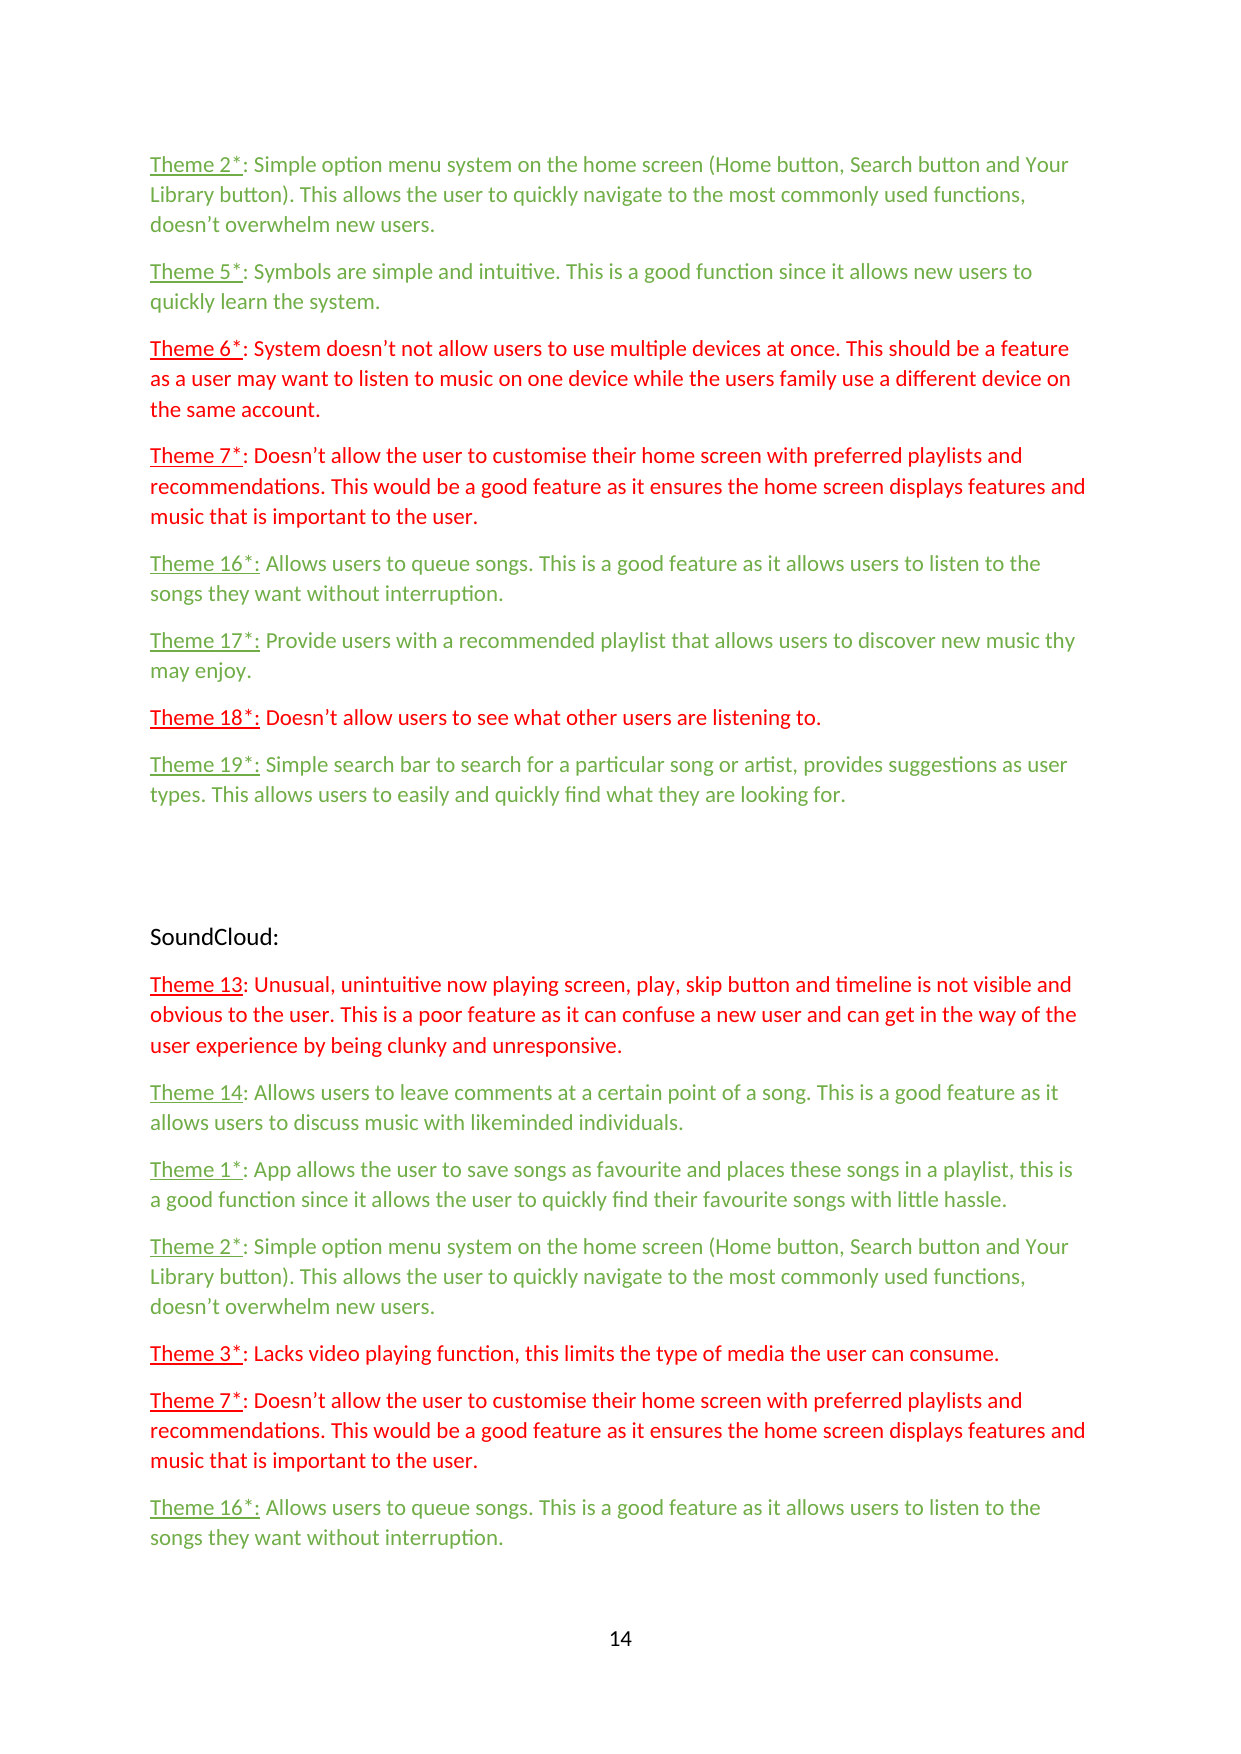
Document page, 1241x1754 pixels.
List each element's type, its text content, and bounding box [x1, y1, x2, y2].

text Theme 3*: Lacks video playing function, this limits the type of media the user can consume. [150, 1339, 1090, 1367]
text Theme 2*: Simple option menu system on the home screen (Home button, Search button and Your Library button). This allows the user to quickly navigate to the most commonly used functions, doesn’t overwhelm new users. [150, 1232, 1090, 1320]
text Theme 17*: Provide users with a recommended playlist that allows users to discover new music thy may enjoy. [150, 626, 1090, 684]
text Theme 16*: Allows users to queue songs. This is a good feature as it allows users to listen to the songs they want without interruption. [150, 549, 1090, 607]
text Theme 19*: Simple search bar to search for a particular song or artist, provides suggestions as user types. This allows users to easily and quickly find what they are looking for. [150, 750, 1090, 808]
text Theme 1*: App allows the user to save songs as favourite and places these songs in a playlist, this is a good function since it allows the user to quickly find their favourite songs with little hassle. [150, 1155, 1090, 1213]
text Theme 18*: Doesn’t allow users to see what other users are listening to. [150, 703, 1090, 731]
text Theme 5*: Symbols are simple and intuitive. This is a good function since it allows new users to quickly learn the system. [150, 257, 1090, 316]
text Theme 2*: Simple option menu system on the home screen (Home button, Search button and Your Library button). This allows the user to quickly navigate to the most commonly used functions, doesn’t overwhelm new users. [150, 150, 1090, 238]
text Theme 14: Allows users to leave comments at a certain point of a song. This is a good feature as it allows users to discuss music with likeminded individuals. [150, 1078, 1090, 1136]
text Theme 16*: Allows users to queue songs. This is a good feature as it allows users to listen to the songs they want without interruption. [150, 1493, 1090, 1552]
text Theme 13: Unusual, unintuitive now playing screen, play, skip button and timeline is not visible and obvious to the user. This is a poor feature as it can confuse a new user and can get in the way of the user experience by being clunky and unresponsive. [150, 970, 1090, 1059]
text Theme 6*: System doesn’t not allow users to use multiple devices at once. This should be a feature as a user may want to listen to music on one device while the users family use a different device on the same account. [150, 334, 1090, 423]
text Theme 7*: Doesn’t allow the user to customise their home screen with preferred playlists and recommendations. This would be a good feature as it ensures the home screen displays features and music that is important to the user. [150, 442, 1090, 530]
text SoundCloud: [150, 921, 1090, 951]
text Theme 7*: Doesn’t allow the user to customise their home screen with preferred playlists and recommendations. This would be a good feature as it ensures the home screen displays features and music that is important to the user. [150, 1386, 1090, 1474]
